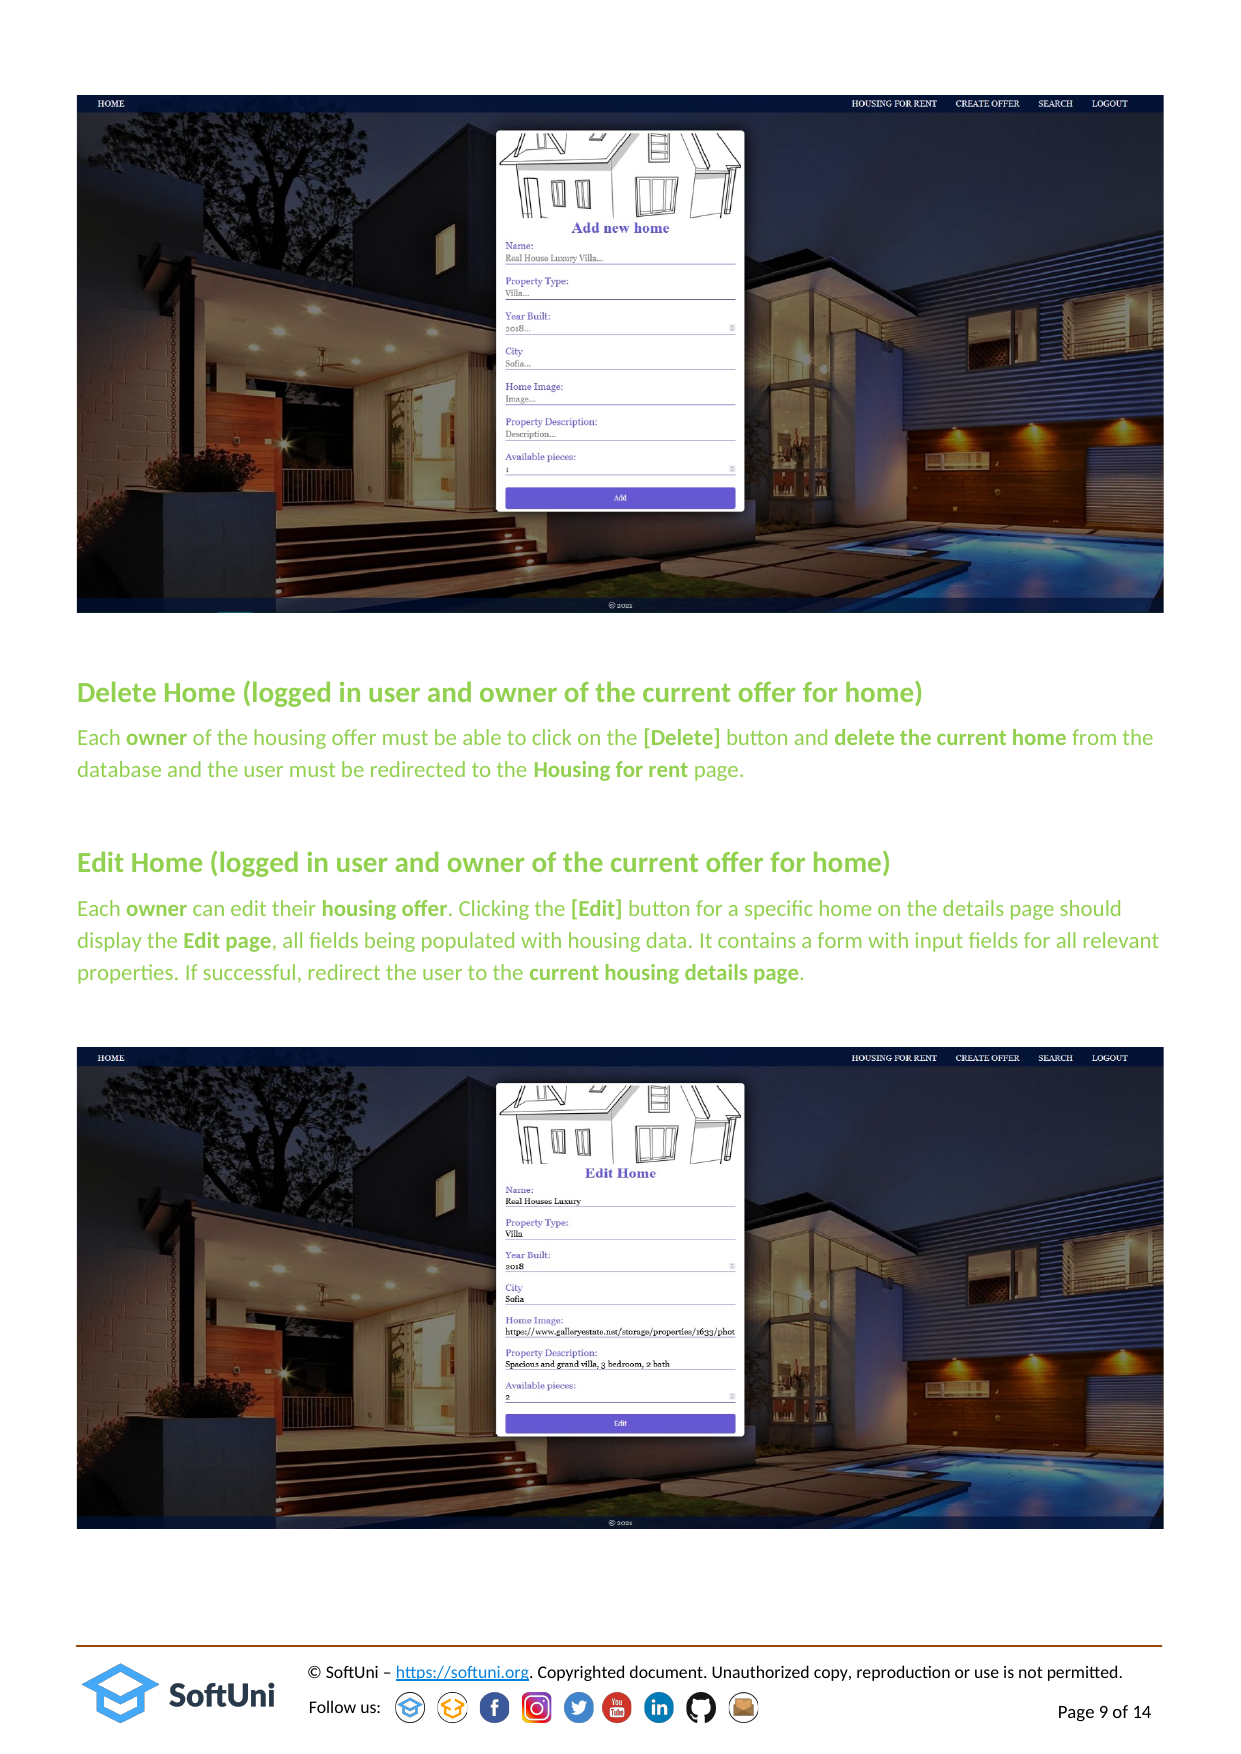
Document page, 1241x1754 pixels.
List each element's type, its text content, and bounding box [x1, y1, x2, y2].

picture [479, 1692, 510, 1723]
picture [564, 1692, 594, 1723]
subtitle Delete Home (logged in user and owner of the current offer for home) [77, 674, 1163, 709]
picture [75, 1658, 281, 1729]
picture [658, 1705, 667, 1714]
subtitle Edit Home (logged in user and owner of the current offer for home) [77, 844, 1163, 880]
text Each owner of the housing offer must be able to click on the [Delete] button and delete the current home from the database and the user must be redirected to the Housing for rent page. [77, 723, 1163, 783]
picture [644, 1692, 653, 1701]
picture [686, 1692, 716, 1723]
picture [665, 1692, 674, 1701]
picture [76, 1047, 1164, 1529]
picture [76, 95, 1164, 613]
picture [602, 1692, 632, 1723]
picture [437, 1692, 468, 1723]
picture [665, 1714, 674, 1723]
picture [395, 1692, 425, 1723]
picture [522, 1692, 552, 1723]
picture [644, 1714, 653, 1723]
text Each owner can edit their housing offer. Clicking the [Edit] button for a specific home on the details page should display the Edit page, all fields being populated with housing data. It contains a form with input fields for all relevant properties. If successful, redirect the user to the current housing details page. [77, 894, 1163, 986]
picture [728, 1692, 759, 1723]
